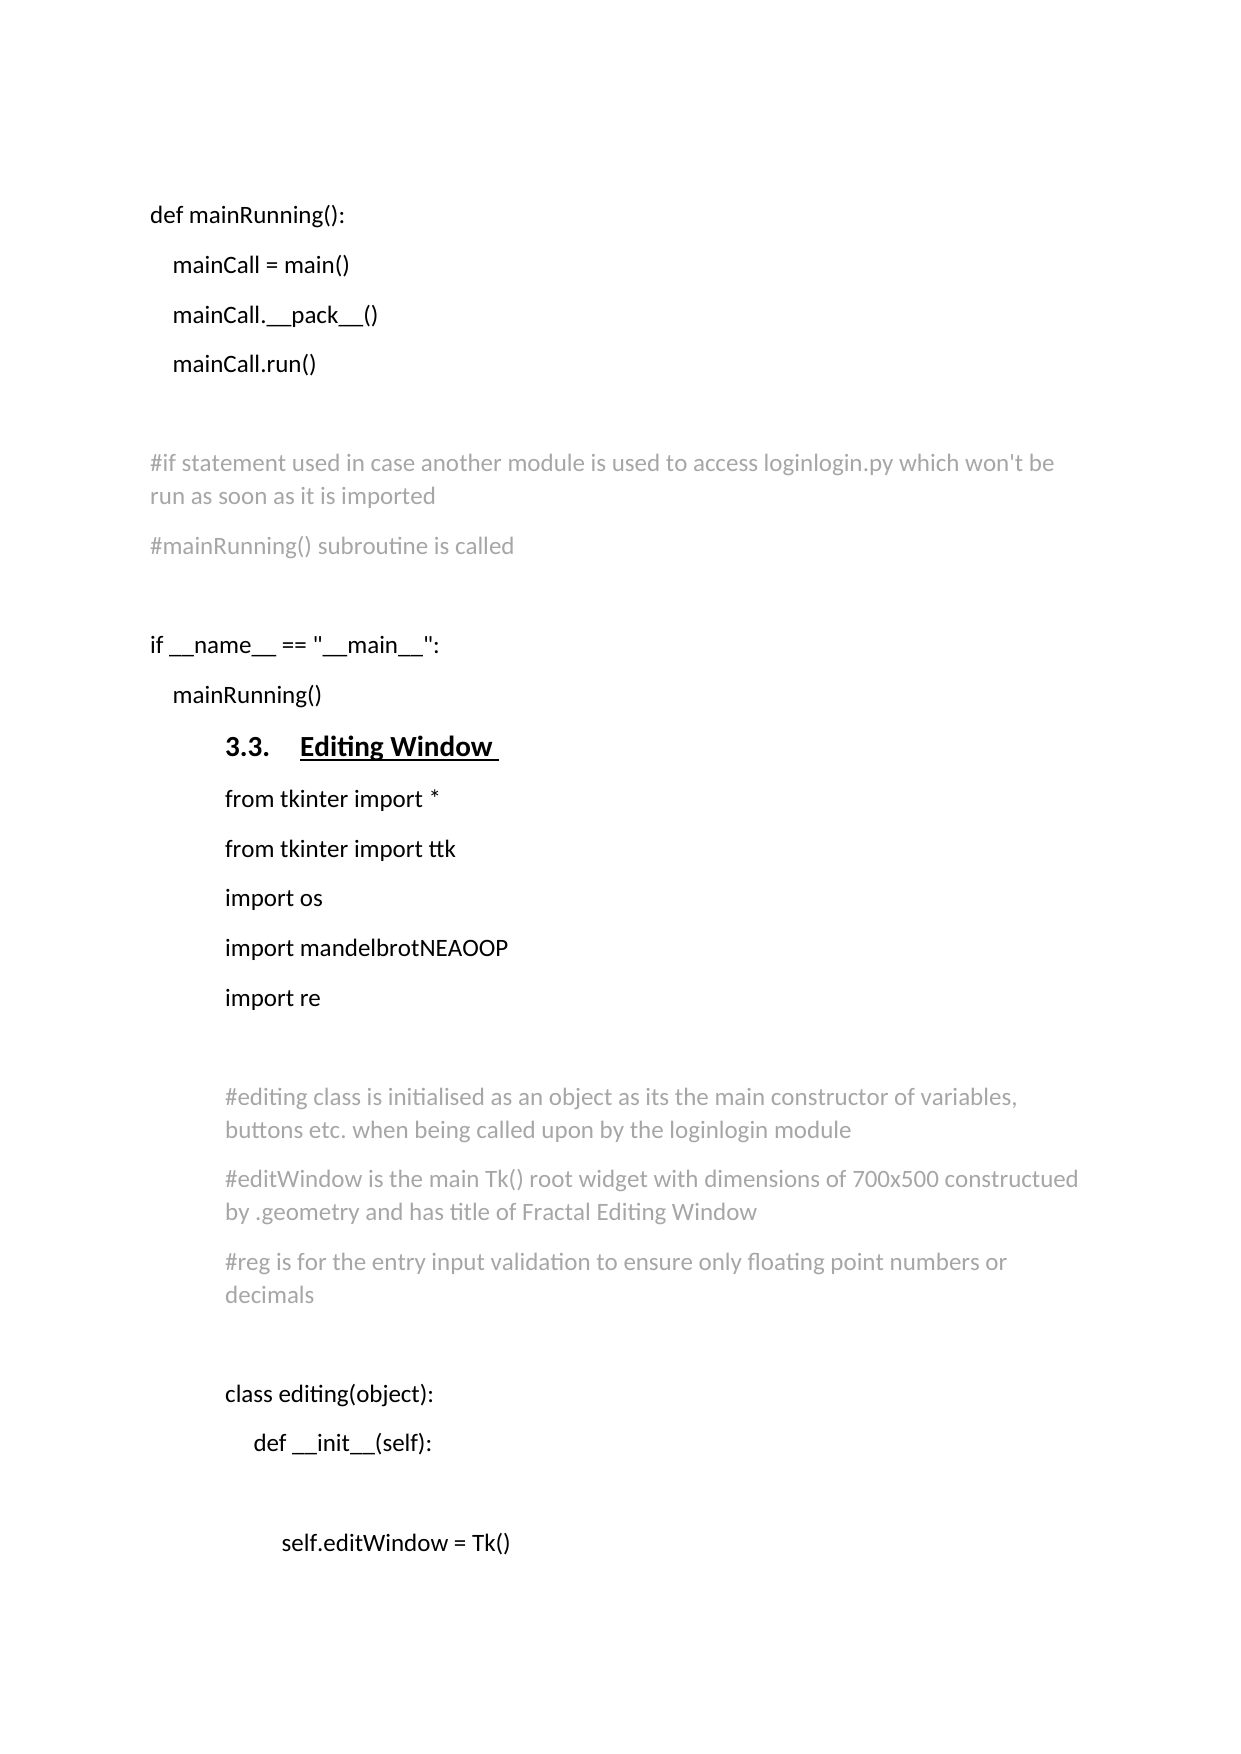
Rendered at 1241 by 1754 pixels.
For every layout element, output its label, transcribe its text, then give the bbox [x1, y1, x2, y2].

text def mainRunning(): [150, 199, 1090, 230]
text mainCall.__pack__() [150, 299, 1090, 329]
text mainCall.run() [150, 348, 1090, 379]
text def __init__(self): [225, 1428, 1090, 1458]
text #editing class is initialised as an object as its the main constructor of variables, buttons etc. when being called upon by the loginlogin module [225, 1081, 1090, 1144]
text self.editWindow = Tk() [225, 1527, 1090, 1557]
text mainRunning() [150, 679, 1090, 709]
text from tkinter import * [225, 783, 1090, 814]
text class editing(object): [225, 1378, 1090, 1408]
text #reg is for the entry input validation to ensure only floating point numbers or decimals [225, 1246, 1090, 1309]
text from tkinter import ttk [225, 833, 1090, 863]
text if __name__ == "__main__": [150, 629, 1090, 660]
text #mainRunning() subroutine is called [150, 530, 1090, 561]
text #if statement used in case another module is used to access loginlogin.py which won't be run as soon as it is imported [150, 447, 1090, 511]
list Editing Window [225, 728, 1090, 764]
text import os [225, 883, 1090, 913]
text import mandelbrotNEAOOP [225, 932, 1090, 963]
text import re [225, 982, 1090, 1012]
text mainCall = main() [150, 249, 1090, 280]
text #editWindow is the main Tk() root widget with dimensions of 700x500 constructued by .geometry and has title of Fractal Editing Window [225, 1163, 1090, 1227]
